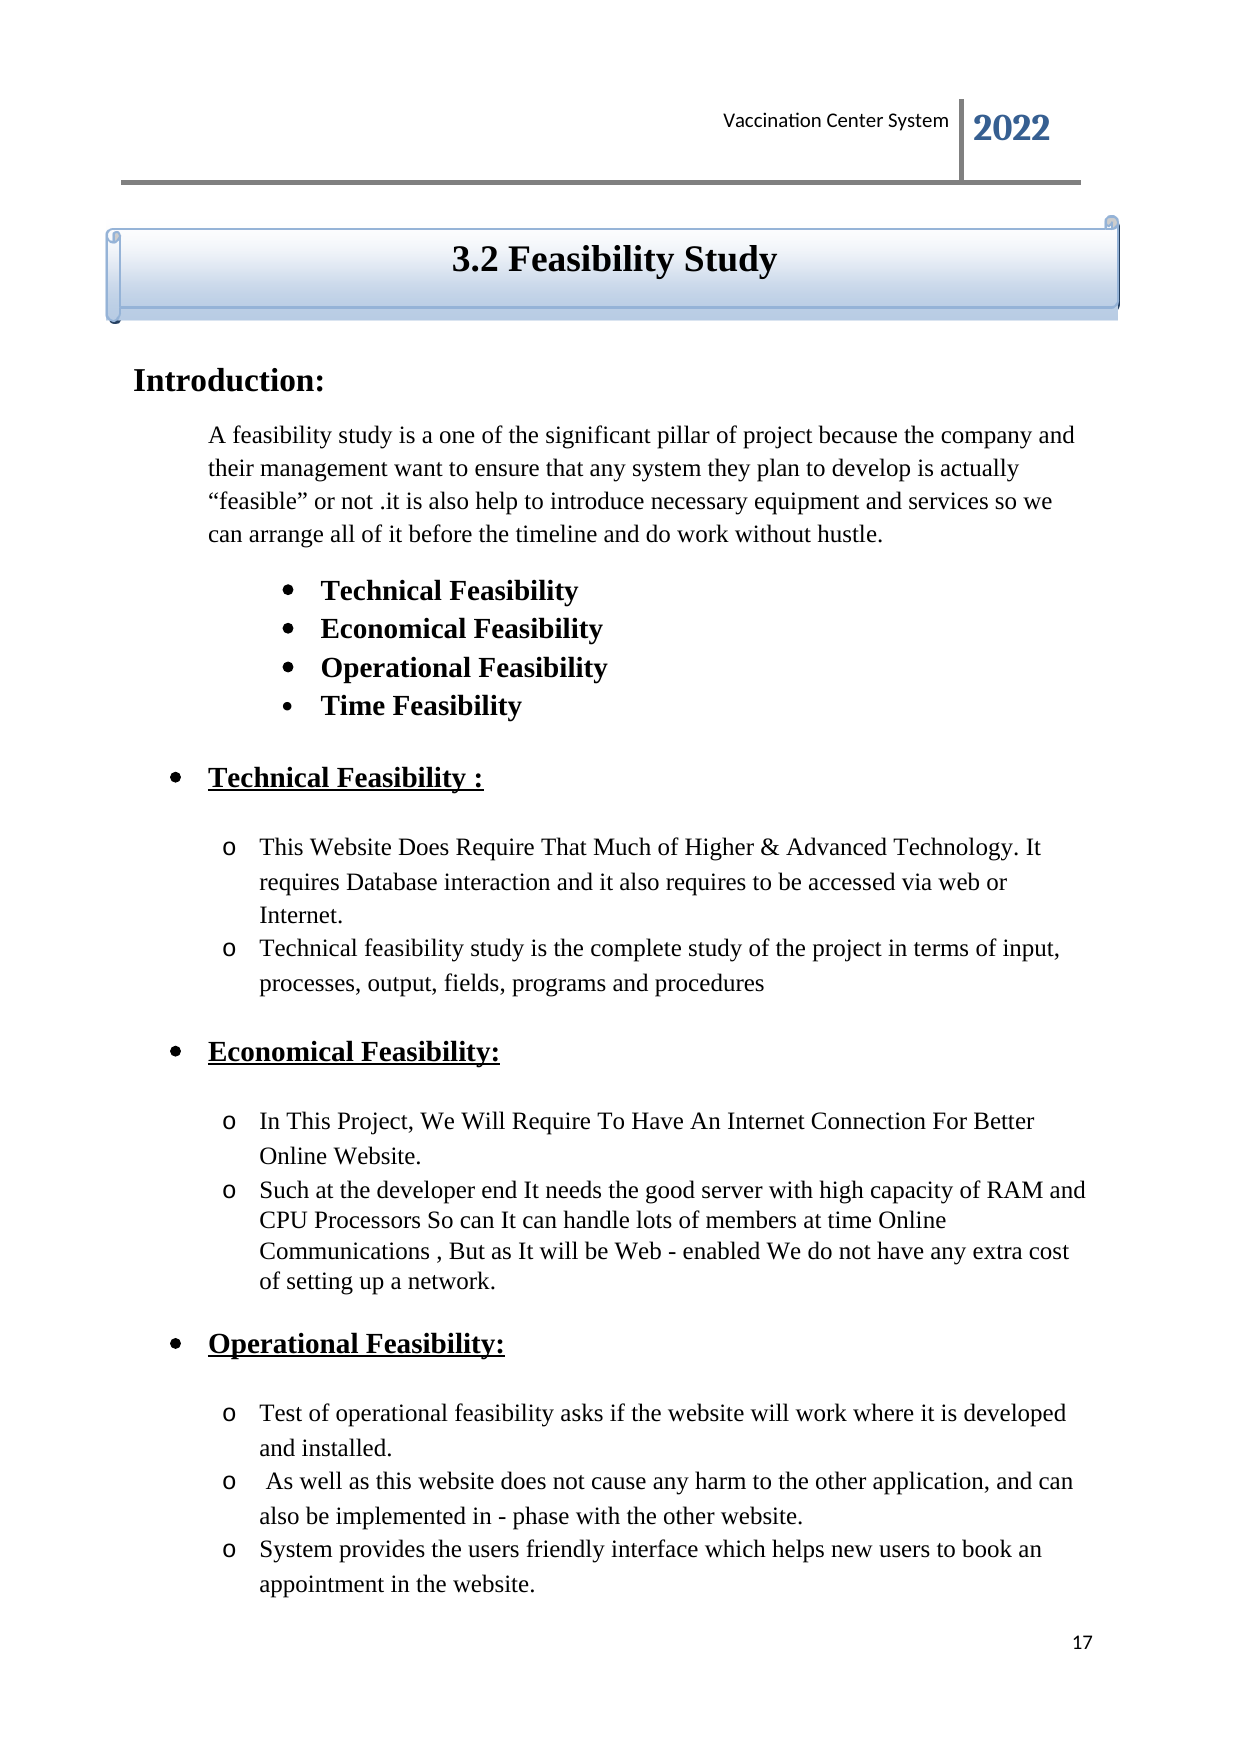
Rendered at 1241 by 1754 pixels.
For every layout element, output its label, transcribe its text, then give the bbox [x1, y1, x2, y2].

list Such at the developer end It needs the good server with high capacity of RAM and CPU Processors So can It can handle lots of members at time Online Communications , But as It will be Web - enabled We do not have any extra cost of setting up a network. [222, 1174, 1093, 1296]
list Operational Feasibility: [170, 1326, 1093, 1360]
list System provides the users friendly interface which helps new users to book an appointment in the website. [222, 1534, 1093, 1598]
text 3.2 Feasibility Study [133, 236, 1096, 279]
picture [102, 211, 1122, 324]
list Technical feasibility study is the complete study of the project in terms of input, processes, output, fields, programs and procedures [222, 933, 1093, 997]
list Time Feasibility [283, 688, 1093, 722]
list Operational Feasibility [283, 650, 1093, 683]
list In This Project, We Will Require To Have An Internet Connection For Better Online Website. [222, 1106, 1093, 1169]
list Technical Feasibility [283, 573, 1093, 606]
list Economical Feasibility: [170, 1034, 1093, 1068]
list Test of operational feasibility asks if the website will work where it is developed and installed. [222, 1398, 1093, 1462]
list Economical Feasibility [283, 611, 1093, 645]
list Technical Feasibility : [170, 760, 1093, 794]
text Introduction: [133, 361, 1096, 399]
list This Website Does Require That Much of Higher & Advanced Technology. It requires Database interaction and it also requires to be accessed via web or Internet. [222, 832, 1093, 929]
list As well as this website does not cause any harm to the other application, and can also be implemented in - phase with the other website. [222, 1466, 1093, 1530]
text A feasibility study is a one of the significant pillar of project because the company and their management want to ensure that any system they plan to develop is actually “feasible” or not .it is also help to introduce necessary equipment and services so we can arrange all of it before the timeline and do work without hustle. [208, 420, 1093, 547]
